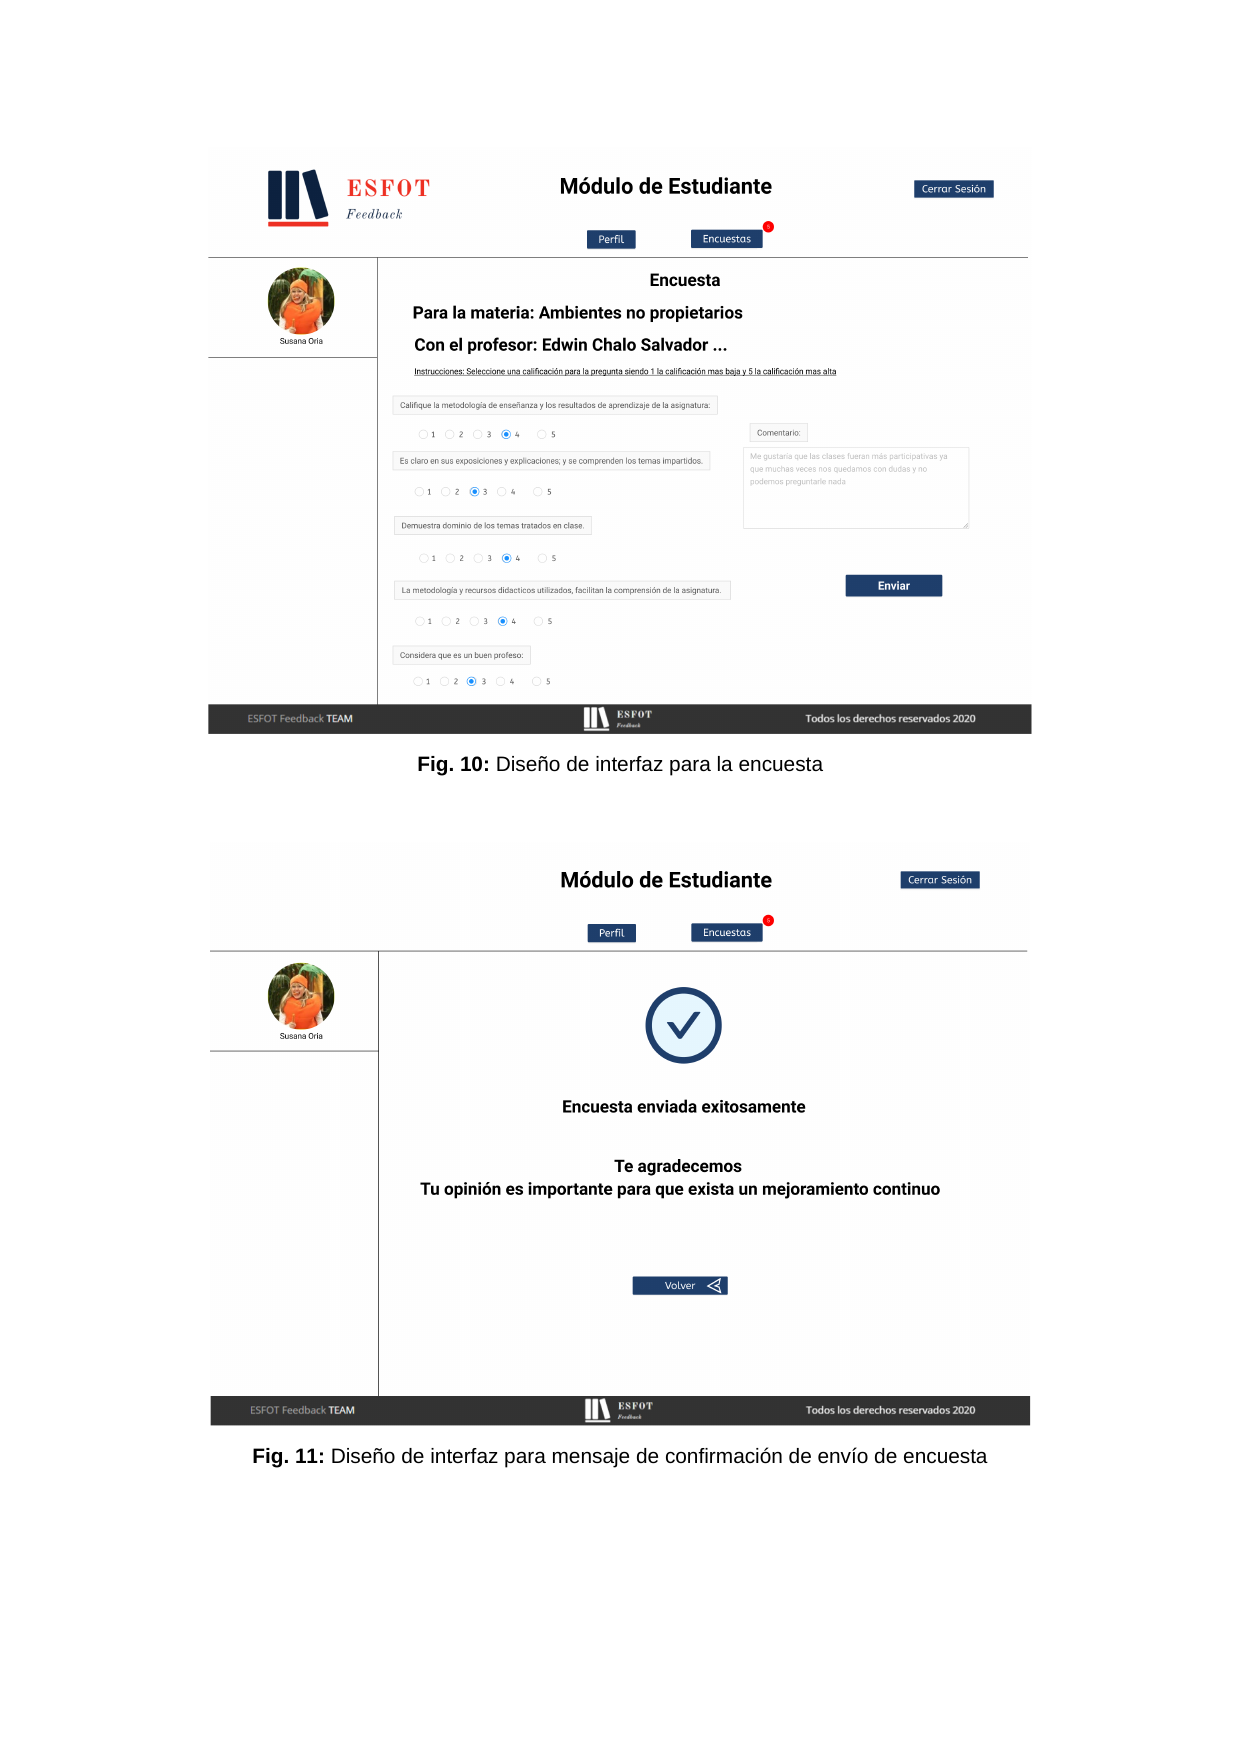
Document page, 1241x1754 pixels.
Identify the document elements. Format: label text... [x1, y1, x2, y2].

picture [210, 842, 1030, 1426]
text Fig. 11: Diseño de interfaz para mensaje de confirmación de envío de encuesta [177, 1444, 1063, 1468]
text Fig. 10: Diseño de interfaz para la encuesta [177, 752, 1063, 776]
picture [208, 147, 1032, 734]
